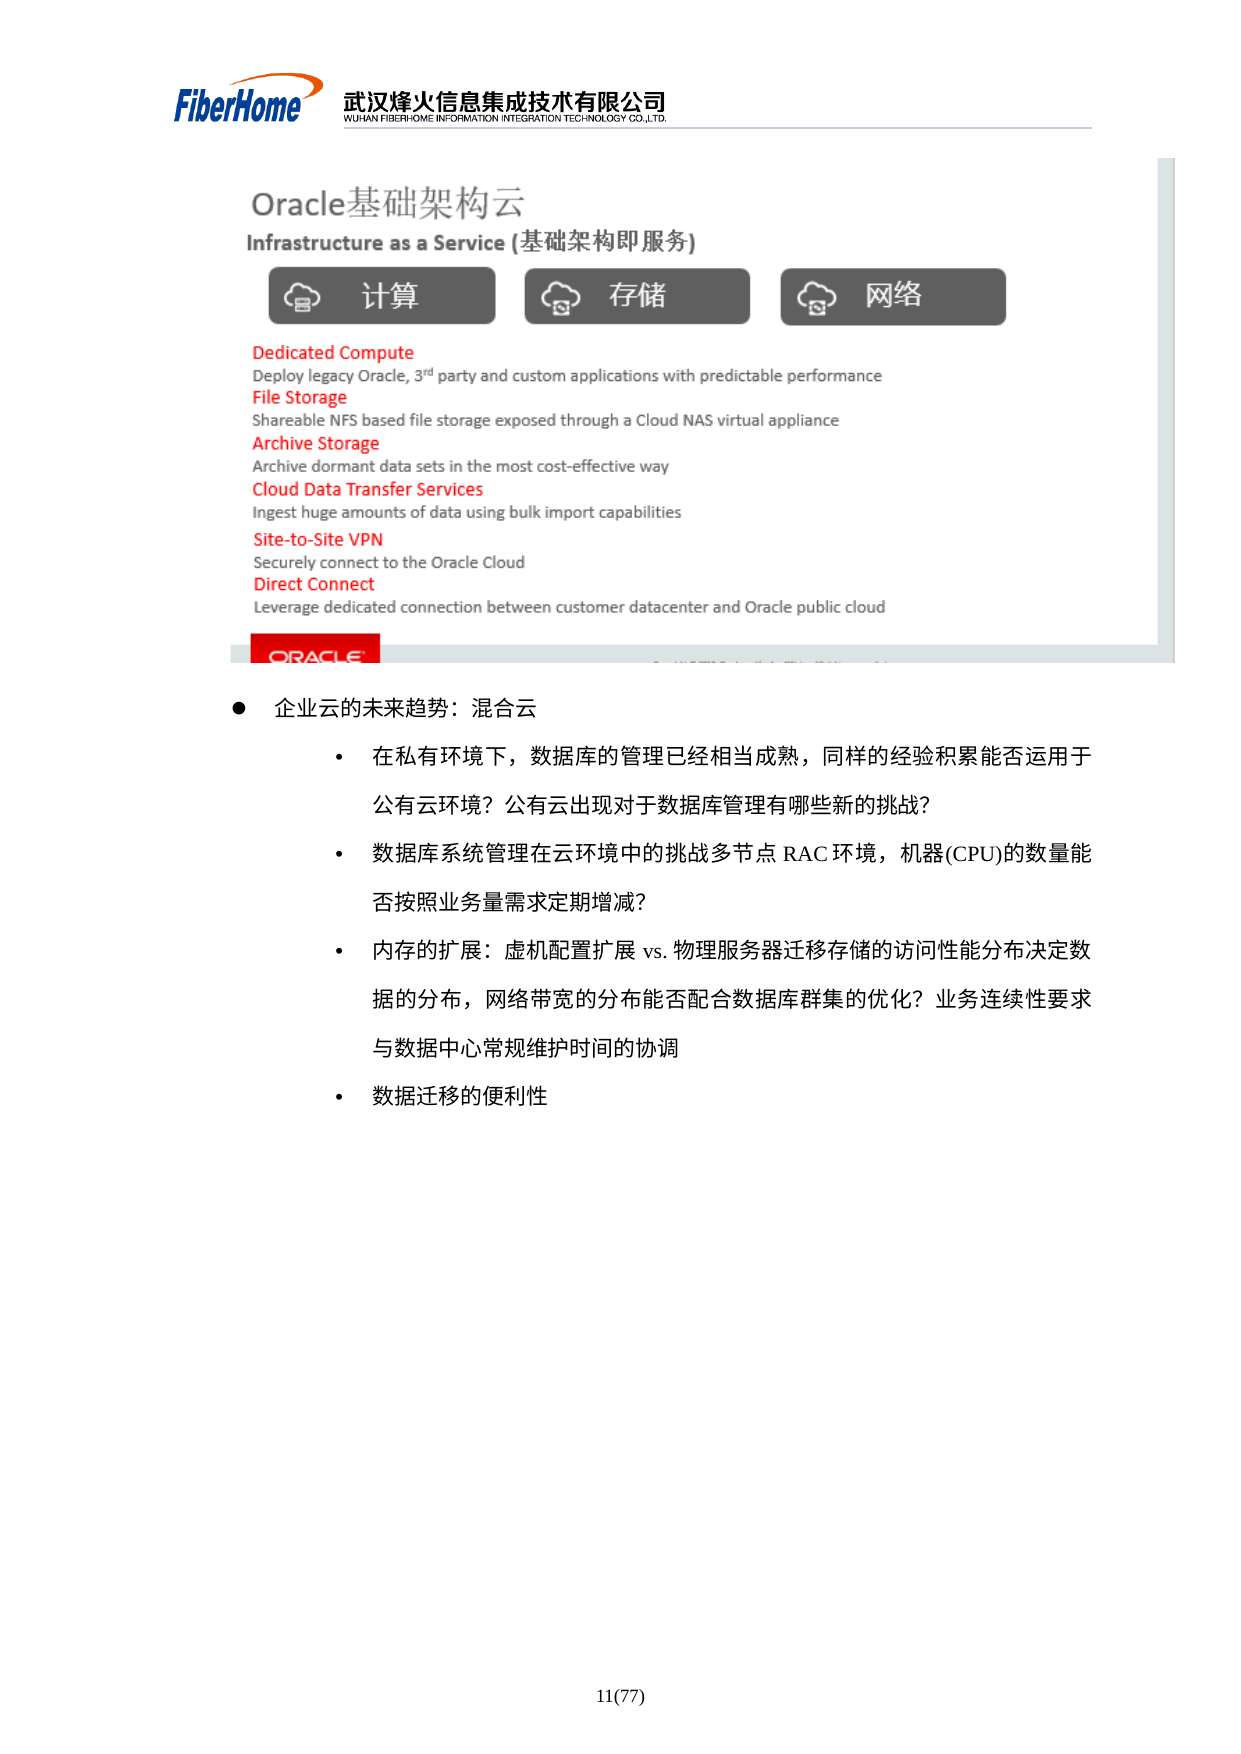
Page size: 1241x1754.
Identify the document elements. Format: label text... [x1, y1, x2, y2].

list 数据库系统管理在云环境中的挑战多节点RAC环境，机器(CPU)的数量能否按照业务量需求定期增减？ [335, 836, 1092, 917]
list 数据迁移的便利性 [335, 1079, 1092, 1111]
picture [230, 158, 1176, 663]
list 在私有环境下，数据库的管理已经相当成熟，同样的经验积累能否运用于公有云环境？公有云出现对于数据库管理有哪些新的挑战？ [335, 739, 1092, 820]
picture [148, 59, 1092, 143]
list 内存的扩展：虚机配置扩展 vs. 物理服务器迁移存储的访问性能分布决定数据的分布，网络带宽的分布能否配合数据库群集的优化？业务连续性要求与数据中心常规维护时间的协调 [335, 933, 1092, 1063]
list 企业云的未来趋势：混合云 [231, 691, 1092, 723]
